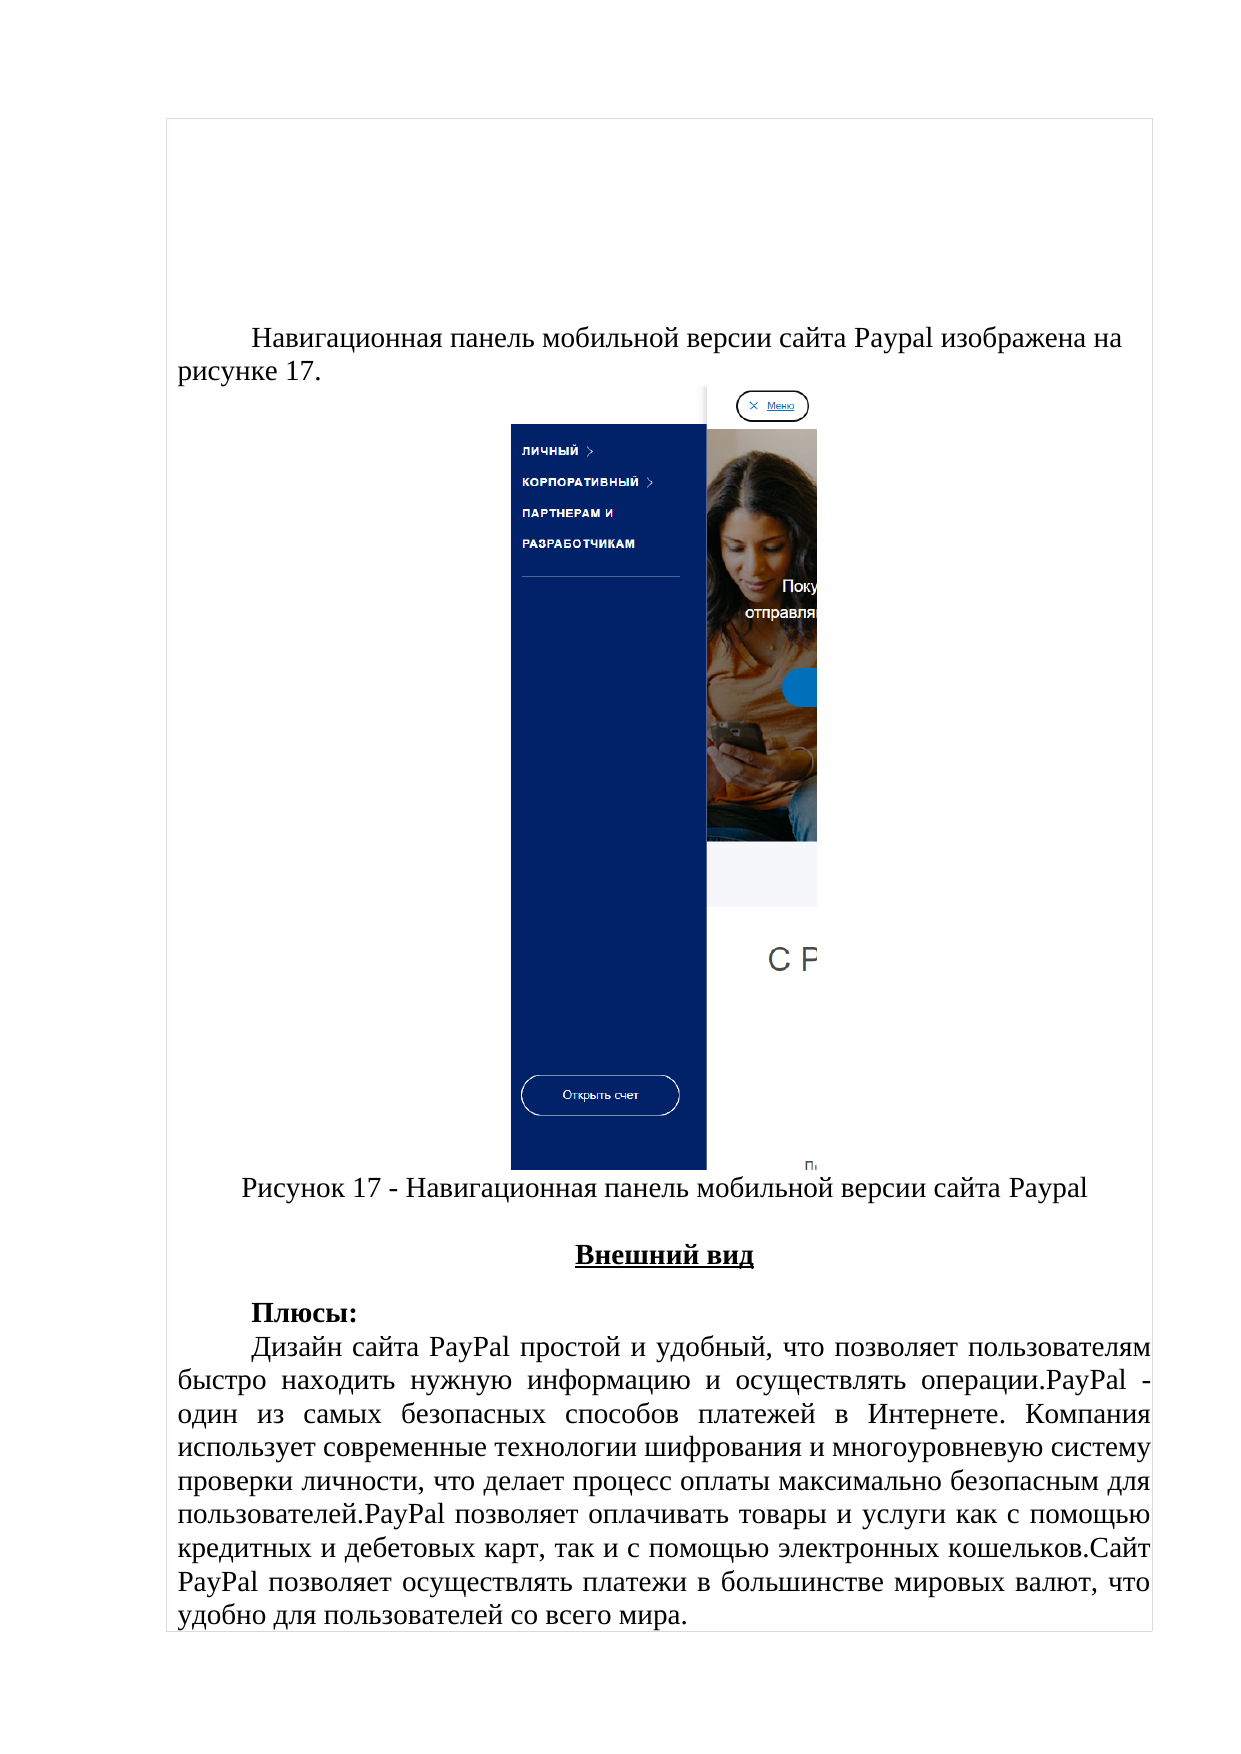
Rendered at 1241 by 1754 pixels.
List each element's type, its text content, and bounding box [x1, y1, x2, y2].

picture [511, 386, 817, 1170]
text Рисунок 17 - Навигационная панель мобильной версии сайта Paypal [177, 1170, 1152, 1203]
list Плюсы: [167, 1295, 1152, 1328]
text Навигационная панель мобильной версии сайта Paypal изображена на рисунке 17. [177, 320, 1152, 387]
list Внешний вид [177, 1237, 1152, 1270]
list Дизайн сайта PayPal простой и удобный, что позволяет пользователям быстро находить нужную информацию и осуществлять операции.PayPal - один из самых безопасных способов платежей в Интернете. Компания использует современные технологии шифрования и многоуровневую систему проверки личности, что делает процесс оплаты максимально безопасным для пользователей.PayPal позволяет оплачивать товары и услуги как с помощью кредитных и дебетовых карт, так и с помощью электронных кошельков.Сайт PayPal позволяет осуществлять платежи в большинстве мировых валют, что удобно для пользователей со всего мира. [167, 1328, 1152, 1631]
